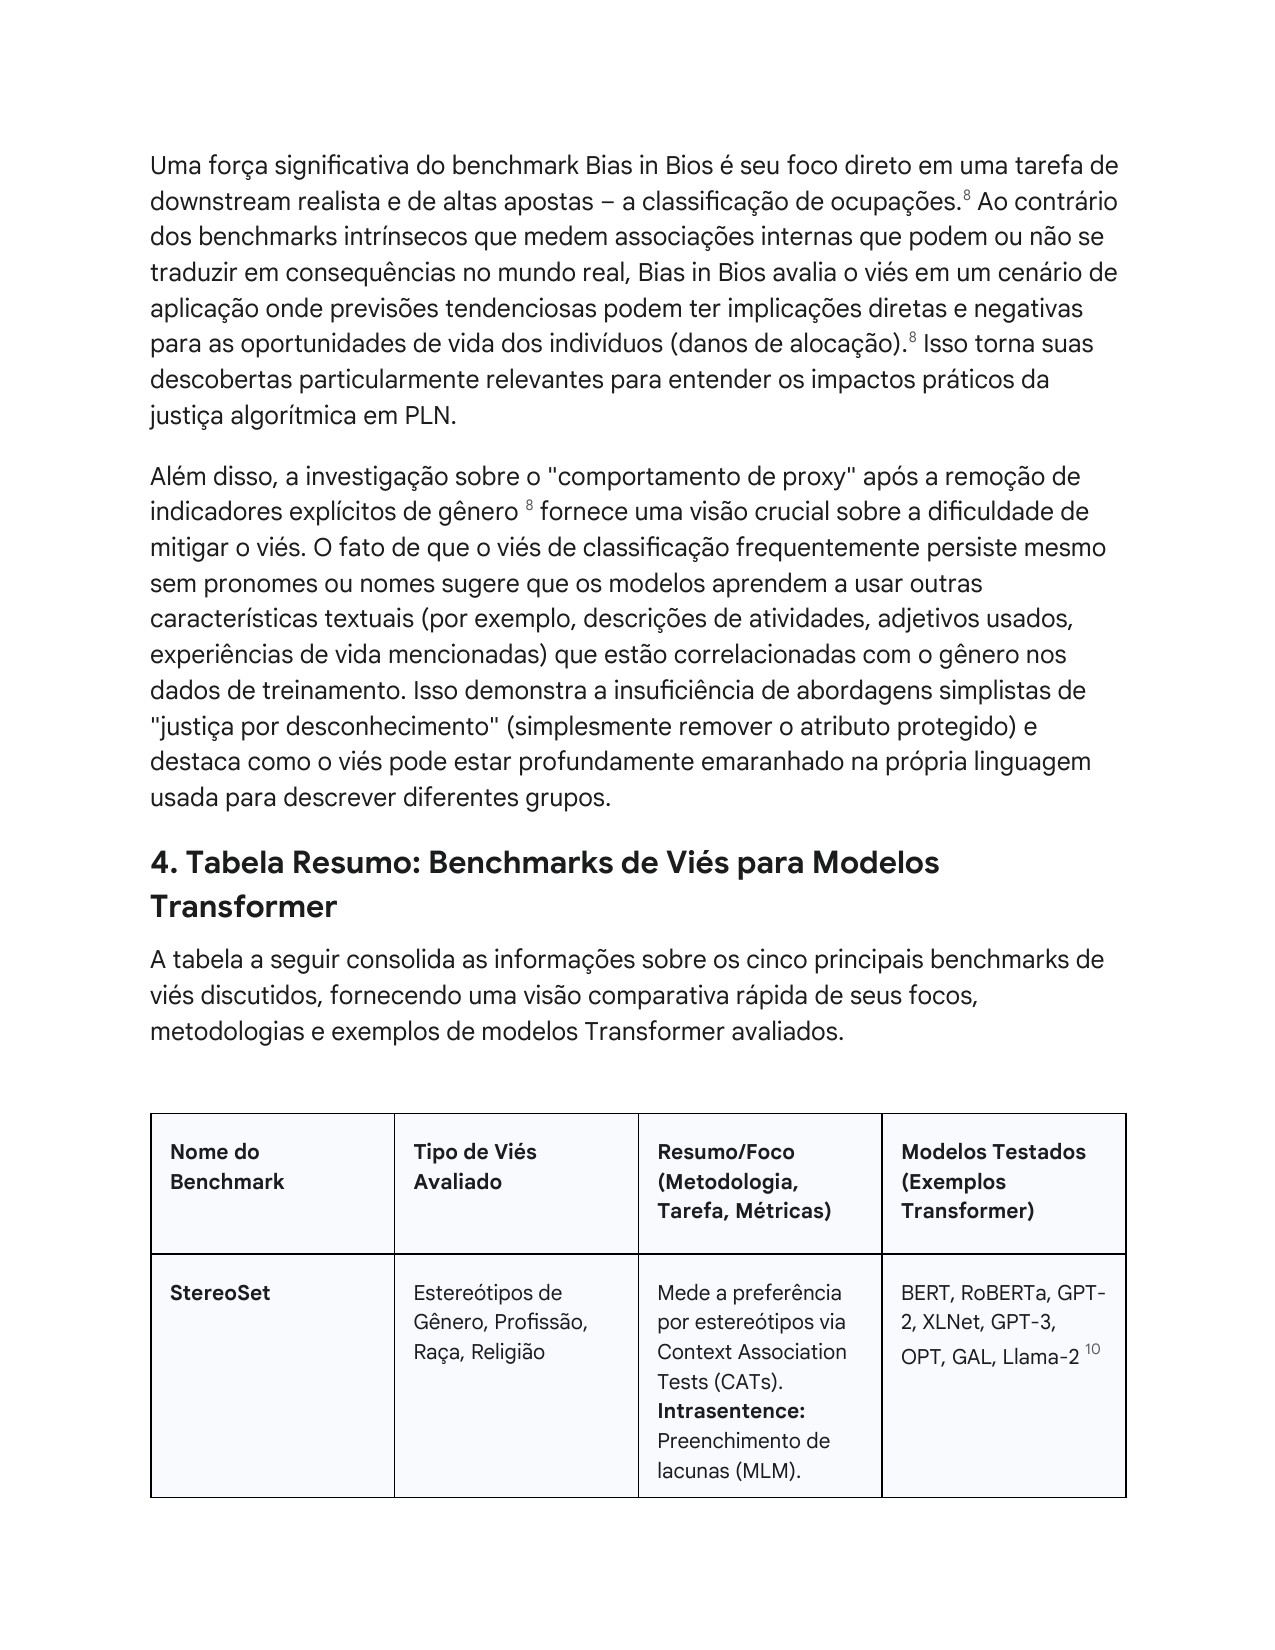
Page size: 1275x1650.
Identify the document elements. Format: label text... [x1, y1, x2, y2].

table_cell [395, 1255, 638, 1497]
table_header Modelos Testados (Exemplos Transformer) [883, 1114, 1125, 1253]
subtitle 4. Tabela Resumo: Benchmarks de Viés para Modelos Transformer [150, 843, 1125, 927]
table_header Nome do Benchmark [152, 1114, 394, 1253]
text A tabela a seguir consolida as informações sobre os cinco principais benchmarks de viés discutidos, fornecendo uma visão comparativa rápida de seus focos, metodologias e exemplos de modelos Transformer avaliados. [150, 945, 1125, 1048]
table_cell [883, 1255, 1125, 1497]
table_header Resumo/Foco (Metodologia, Tarefa, Métricas) [639, 1114, 881, 1253]
text Uma força significativa do benchmark Bias in Bios é seu foco direto em uma tarefa de downstream realista e de altas apostas – a classificação de ocupações.8 Ao contrário dos benchmarks intrínsecos que medem associações internas que podem ou não se traduzir em consequências no mundo real, Bias in Bios avalia o viés em um cenário de aplicação onde previsões tendenciosas podem ter implicações diretas e negativas para as oportunidades de vida dos indivíduos (danos de alocação).8 Isso torna suas descobertas particularmente relevantes para entender os impactos práticos da justiça algorítmica em PLN. [150, 150, 1125, 431]
text Além disso, a investigação sobre o "comportamento de proxy" após a remoção de indicadores explícitos de gênero 8 fornece uma visão crucial sobre a dificuldade de mitigar o viés. O fato de que o viés de classificação frequentemente persiste mesmo sem pronomes ou nomes sugere que os modelos aprendem a usar outras características textuais (por exemplo, descrições de atividades, adjetivos usados, experiências de vida mencionadas) que estão correlacionadas com o gênero nos dados de treinamento. Isso demonstra a insuficiência de abordagens simplistas de "justiça por desconhecimento" (simplesmente remover o atributo protegido) e destaca como o viés pode estar profundamente emaranhado na própria linguagem usada para descrever diferentes grupos. [150, 461, 1125, 814]
table_header Tipo de Viés Avaliado [395, 1114, 638, 1253]
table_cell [639, 1255, 881, 1497]
table_cell StereoSet [152, 1255, 394, 1497]
